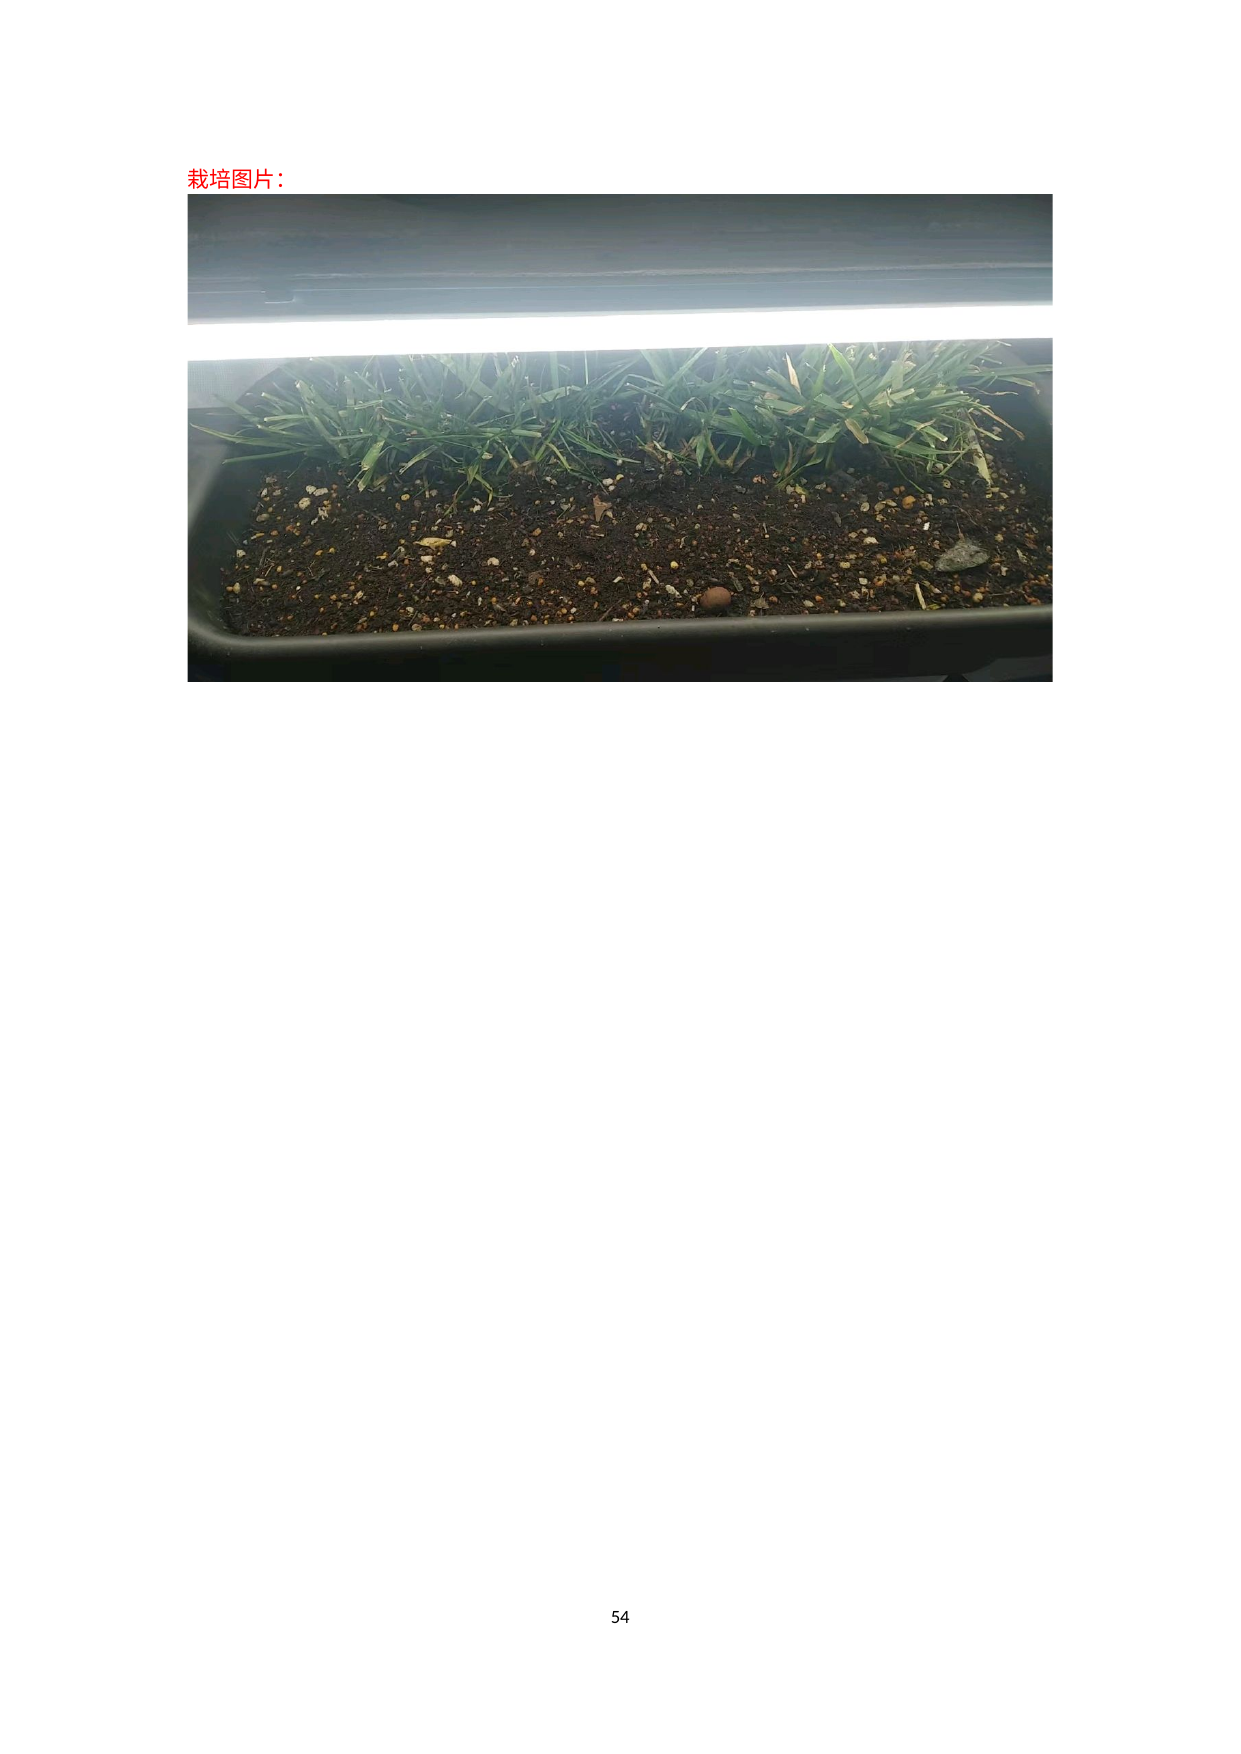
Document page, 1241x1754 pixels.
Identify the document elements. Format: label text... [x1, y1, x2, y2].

picture [187, 194, 1053, 682]
text 栽培图片： [187, 162, 1053, 194]
